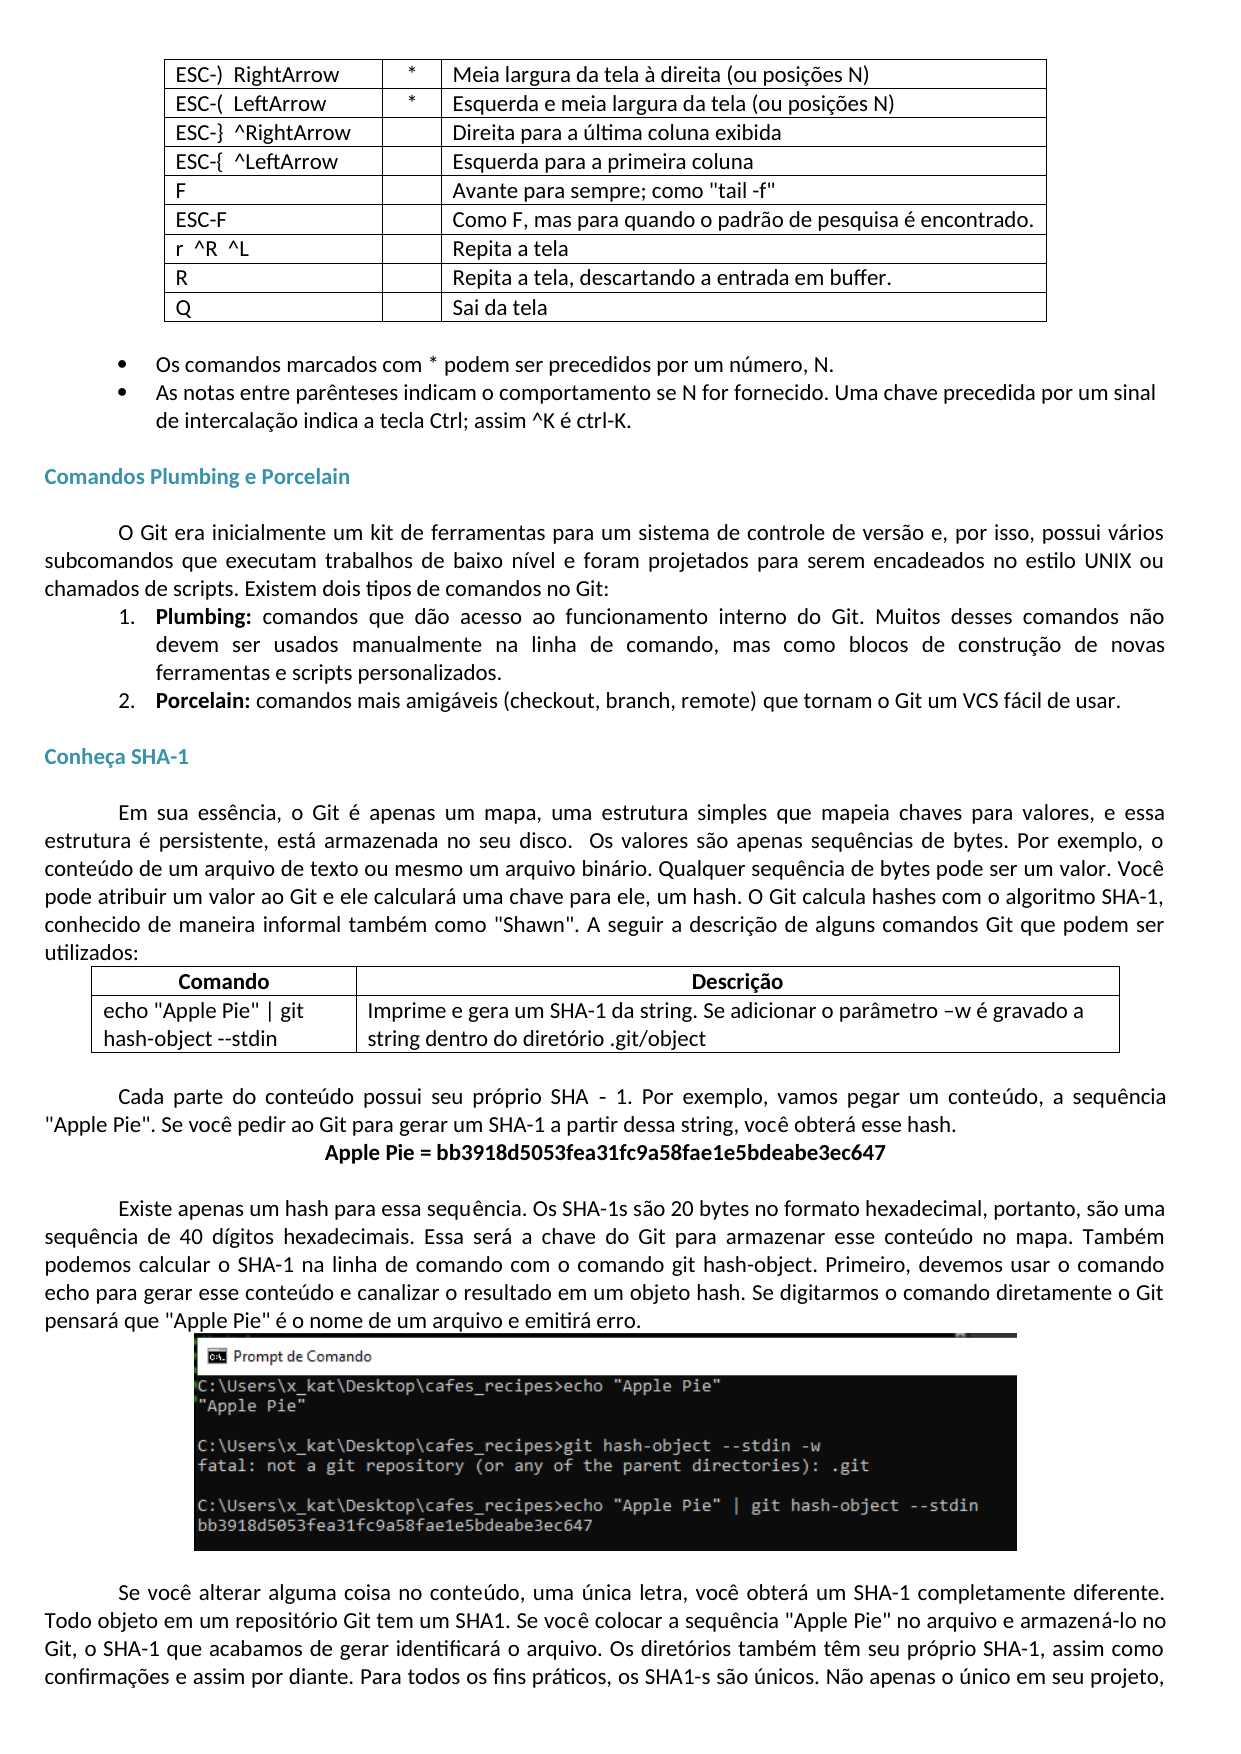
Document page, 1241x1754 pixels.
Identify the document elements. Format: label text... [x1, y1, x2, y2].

table_cell Repita a tela [442, 235, 1046, 262]
table_cell Como F, mas para quando o padrão de pesquisa é encontrado. [442, 205, 1046, 233]
list Porcelain: comandos mais amigáveis (checkout, branch, remote) ​​que tornam o Git um VCS fácil de usar. [118, 686, 1167, 714]
text Cada parte do conteúdo possui seu próprio SHA ‑ 1. Por exemplo, vamos pegar um conteúdo, a sequência "Apple Pie". Se você pedir ao Git para gerar um SHA-1 a partir dessa string, você obterá esse hash. [44, 1081, 1167, 1138]
table_cell r ^R ^L [165, 235, 382, 262]
text Existe apenas um hash para essa sequência. Os SHA-1s são 20 bytes no formato hexadecimal, portanto, são uma sequência de 40 dígitos hexadecimais. Essa será a chave do Git para armazenar esse conteúdo no mapa. Também podemos calcular o SHA-1 na linha de comando com o comando git hash-object. Primeiro, devemos usar o comando echo para gerar esse conteúdo e canalizar o resultado em um objeto hash. Se digitarmos o comando diretamente o Git pensará que "Apple Pie" é o nome de um arquivo e emitirá erro. [44, 1194, 1167, 1334]
text Apple Pie = bb3918d5053fea31fc9a58fae1e5bdeabe3ec647 [44, 1138, 1167, 1166]
text Comandos Plumbing e Porcelain [44, 462, 1167, 490]
table_header Descrição [357, 967, 1119, 995]
table_cell F [165, 176, 382, 204]
table_cell [383, 264, 441, 292]
table_header Comando [92, 967, 356, 995]
list Plumbing: comandos que dão acesso ao funcionamento interno do Git. Muitos desses comandos não devem ser usados ​​manualmente na linha de comando, mas como blocos de construção de novas ferramentas e scripts personalizados. [118, 602, 1167, 686]
list As notas entre parênteses indicam o comportamento se N for fornecido. Uma chave precedida por um sinal de intercalação indica a tecla Ctrl; assim ^K é ctrl-K. [118, 378, 1167, 434]
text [44, 1578, 1167, 1690]
table_cell [383, 147, 441, 175]
table_cell Imprime e gera um SHA-1 da string. Se adicionar o parâmetro –w é gravado a string dentro do diretório .git/object [357, 996, 1119, 1052]
table_cell Esquerda para a primeira coluna [442, 147, 1046, 175]
table_cell Esquerda e meia largura da tela (ou posições N) [442, 89, 1046, 117]
table_cell ESC-F [165, 205, 382, 233]
table_cell * [383, 60, 441, 88]
table_cell [383, 176, 441, 204]
text Conheça SHA-1 [44, 742, 1167, 770]
picture [194, 1333, 1017, 1551]
table_cell [383, 293, 441, 321]
table_cell R [165, 264, 382, 292]
table_cell [383, 235, 441, 262]
table_cell echo "Apple Pie" | git hash-object --stdin [92, 996, 356, 1052]
table_cell Repita a tela, descartando a entrada em buffer. [442, 264, 1046, 292]
table_cell Meia largura da tela à direita (ou posições N) [442, 60, 1046, 88]
table_cell Sai da tela [442, 293, 1046, 321]
table_cell [383, 118, 441, 146]
text Em sua essência, o Git é apenas um mapa, uma estrutura simples que mapeia chaves para valores, e essa estrutura é persistente, está armazenada no seu disco. Os valores são apenas sequências de bytes. Por exemplo, o conteúdo de um arquivo de texto ou mesmo um arquivo binário. Qualquer sequência de bytes pode ser um valor. Você pode atribuir um valor ao Git e ele calculará uma chave para ele, um hash. O Git calcula hashes com o algoritmo SHA-1, conhecido de maneira informal também como "Shawn". A seguir a descrição de alguns comandos Git que podem ser utilizados: [44, 798, 1167, 966]
table_cell ESC-} ^RightArrow [165, 118, 382, 146]
table_cell Avante para sempre; como "tail -f" [442, 176, 1046, 204]
table_cell ESC-{ ^LeftArrow [165, 147, 382, 175]
table_cell ESC-) RightArrow [165, 60, 382, 88]
table_cell * [383, 89, 441, 117]
list Os comandos marcados com * podem ser precedidos por um número, N. [118, 350, 1167, 378]
table_cell [383, 205, 441, 233]
table_cell Direita para a última coluna exibida [442, 118, 1046, 146]
table_cell ESC-( LeftArrow [165, 89, 382, 117]
table_cell Q [165, 293, 382, 321]
text O Git era inicialmente um kit de ferramentas para um sistema de controle de versão e, por isso, possui vários subcomandos que executam trabalhos de baixo nível e foram projetados para serem encadeados no estilo UNIX ou chamados de scripts. Existem dois tipos de comandos no Git: [44, 518, 1167, 602]
